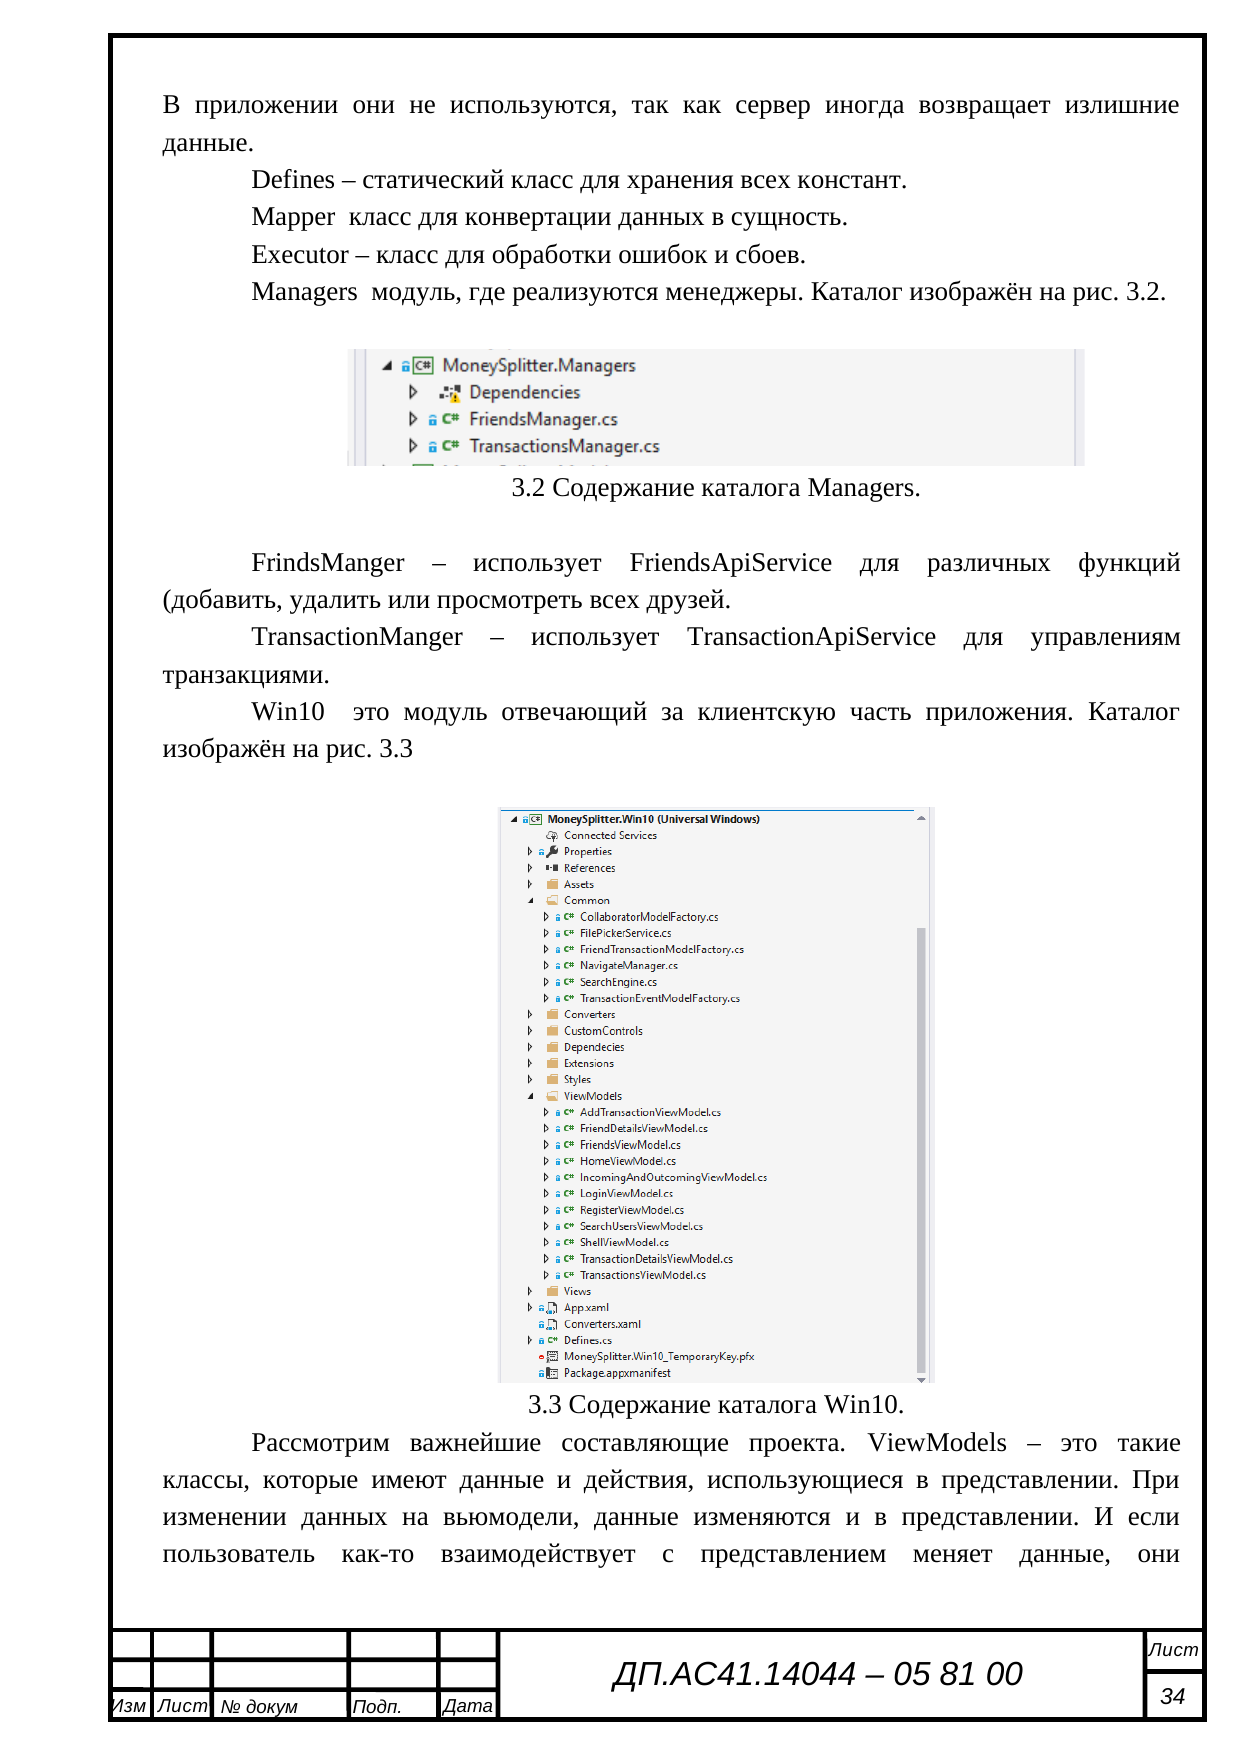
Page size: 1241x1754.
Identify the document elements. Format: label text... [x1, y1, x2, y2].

text Managers модуль, где реализуются менеджеры. Каталог изображён на рис. 3.2. [162, 275, 1181, 306]
text Mapper класс для конвертации данных в сущность. [162, 201, 1181, 232]
picture [497, 807, 935, 1383]
text Defines – статический класс для хранения всех констант. [162, 163, 1181, 194]
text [162, 89, 1181, 157]
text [162, 1426, 1181, 1569]
text TransactionManger – использует TransactionApiService для управлениям транзакциями. [162, 621, 1181, 689]
text Executor – класс для обработки ошибок и сбоев. [162, 238, 1181, 269]
text FrindsManger – использует FriendsApiService для различных функций (добавить, удалить или просмотреть всех друзей. [162, 546, 1181, 614]
text 3.2 Содержание каталога Managers. [162, 471, 1181, 502]
picture [347, 349, 1085, 466]
text 3.3 Содержание каталога Win10. [162, 1388, 1181, 1419]
text Win10 это модуль отвечающий за клиентскую часть приложения. Каталог изображён на рис. 3.3 [162, 695, 1181, 763]
